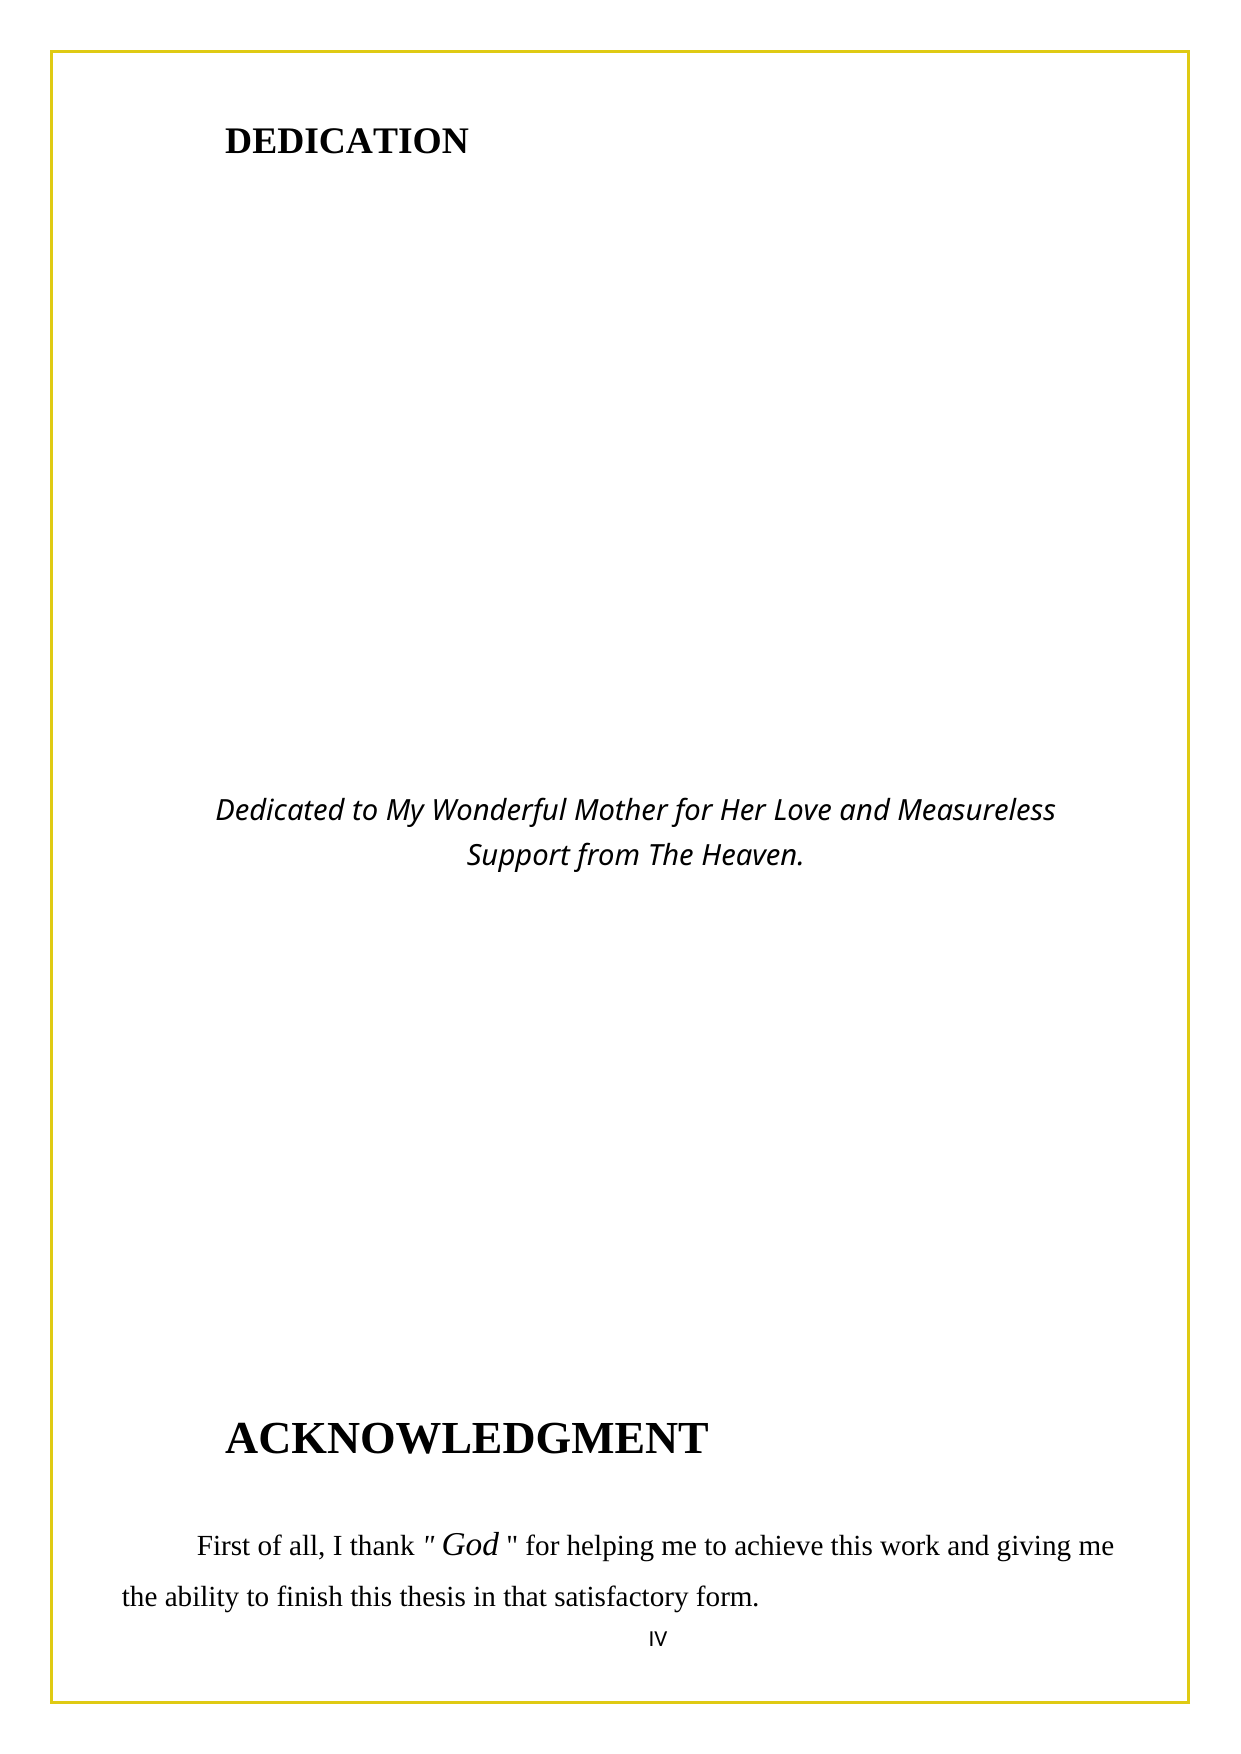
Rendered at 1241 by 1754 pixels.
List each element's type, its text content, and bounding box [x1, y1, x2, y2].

text DEDICATION [225, 118, 1122, 162]
text First of all, I thank " God " for helping me to achieve this work and giving me the ability to finish this thesis in that satisfactory form. [122, 1524, 1122, 1613]
subtitle ACKNOWLEDGMENT [225, 1411, 1122, 1463]
